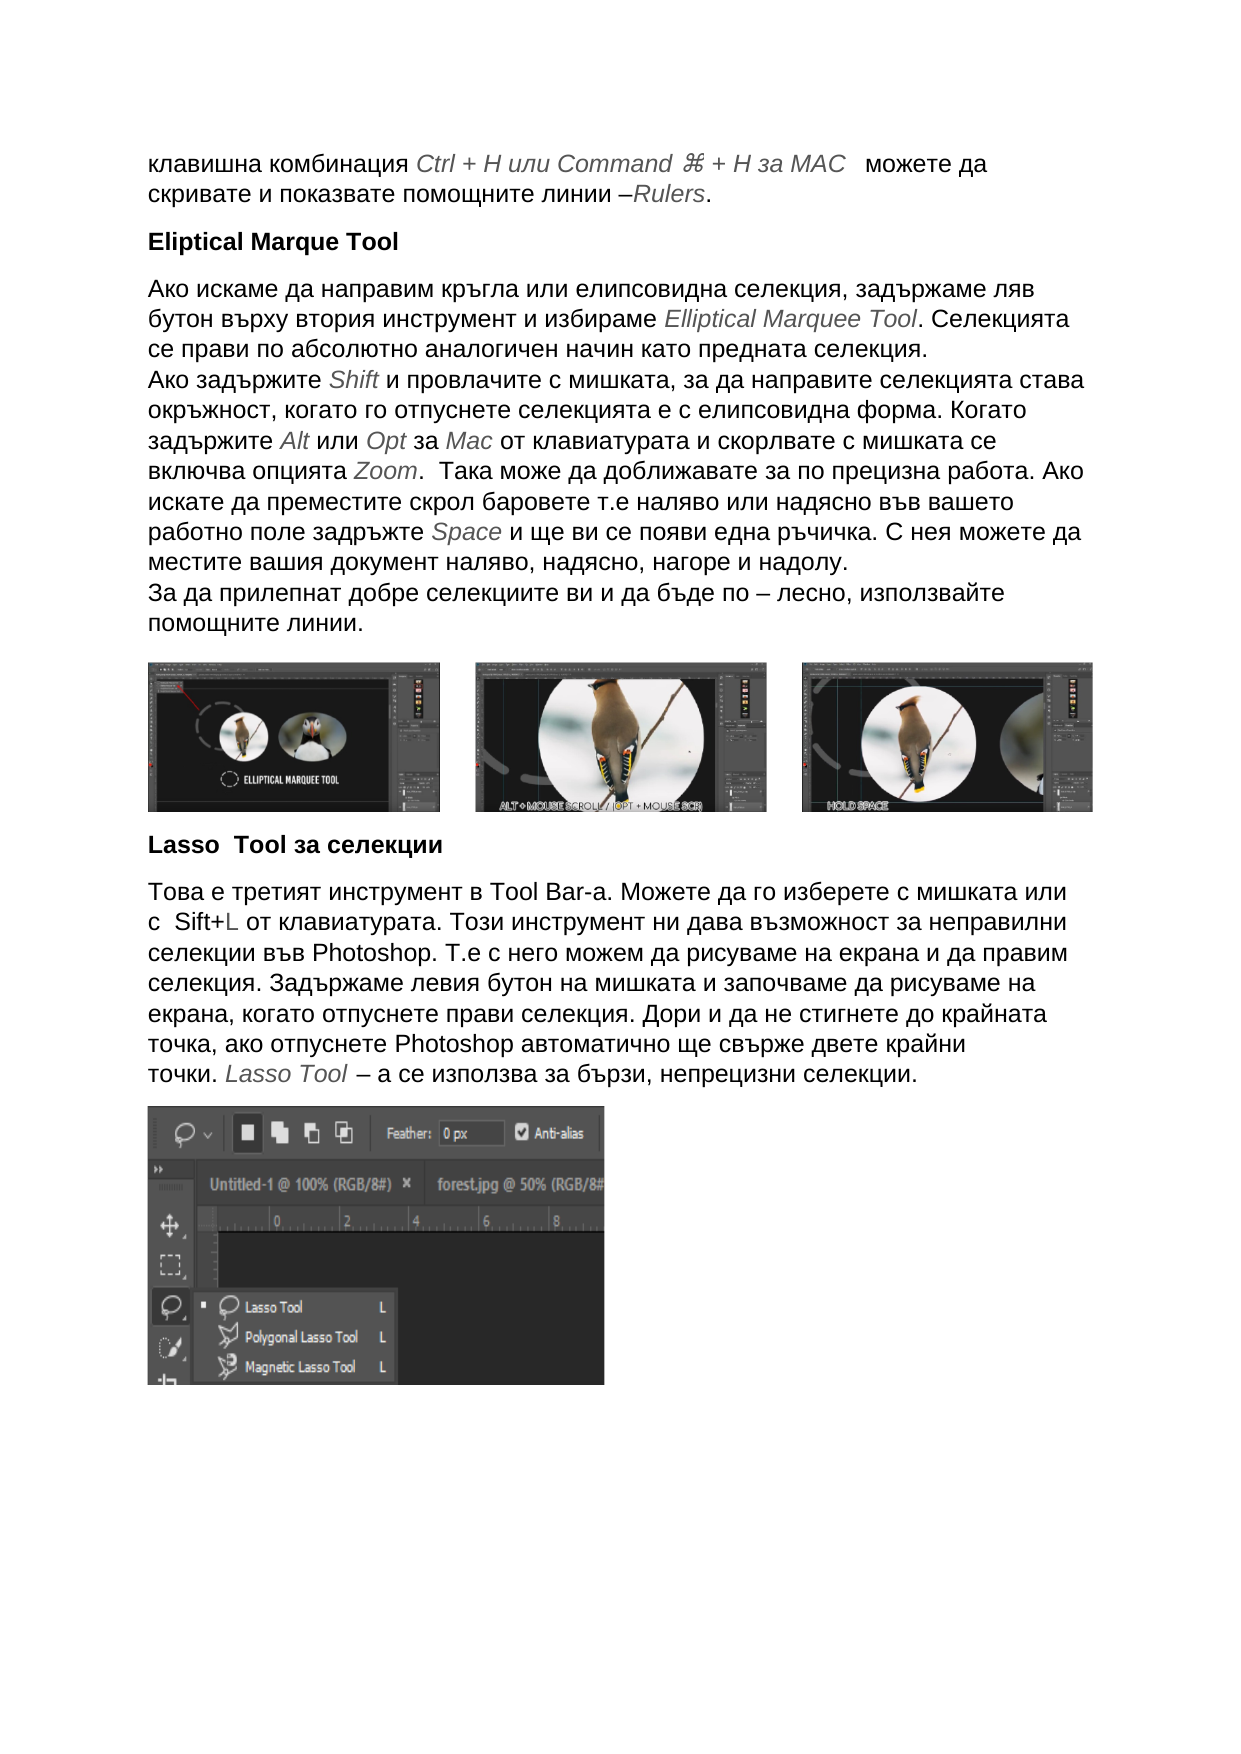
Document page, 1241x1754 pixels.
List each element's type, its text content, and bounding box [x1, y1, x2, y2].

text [148, 148, 1093, 208]
picture [147, 1106, 605, 1385]
text Lasso Tool за селекции [148, 830, 1093, 858]
text Ако искаме да направим кръгла или елипсовидна селекция, задържаме ляв бутон върху втория инструмент и избираме Elliptical Marquee Tool. Селекцията се прави по абсолютно аналогичен начин като предната селекция. Ако задържите Shift и провлачите с мишката, за да направите селекцията става окръжност, когато го отпуснете селекцията е с елипсовидна форма. Когато задържите Alt или Opt за Mac от клавиатурата и скорлвате с мишката се включва опцията Zoom. Така може да доближавате за по прецизна работа. Ако искате да преместите скрол баровете т.е наляво или надясно във вашето работно поле задръжте Space и ще ви се появи една ръчичка. С нея можете да местите вашия документ наляво, надясно, нагоре и надолу. За да прилепнат добре селекциите ви и да бъде по – лесно, използвайте помощните линии. [148, 273, 1093, 637]
picture [147, 655, 1093, 812]
text Това е третият инструмент в Tool Bar-a. Можете да го изберете с мишката или с Sift+L от клавиатурата. Този инструмент ни дава възможност за неправилни селекции във Photoshop. Т.е с него можем да рисуваме на екрана и да правим селекция. Задържаме левия бутон на мишката и започваме да рисуваме на екрана, когато отпуснете прави селекция. Дори и да не стигнете до крайната точка, ако отпуснете Photoshop автоматично ще свърже двете крайни точки. Lasso Tool – а се използва за бързи, непрецизни селекции. [148, 877, 1093, 1088]
text Eliptical Marque Tool [148, 226, 1093, 255]
